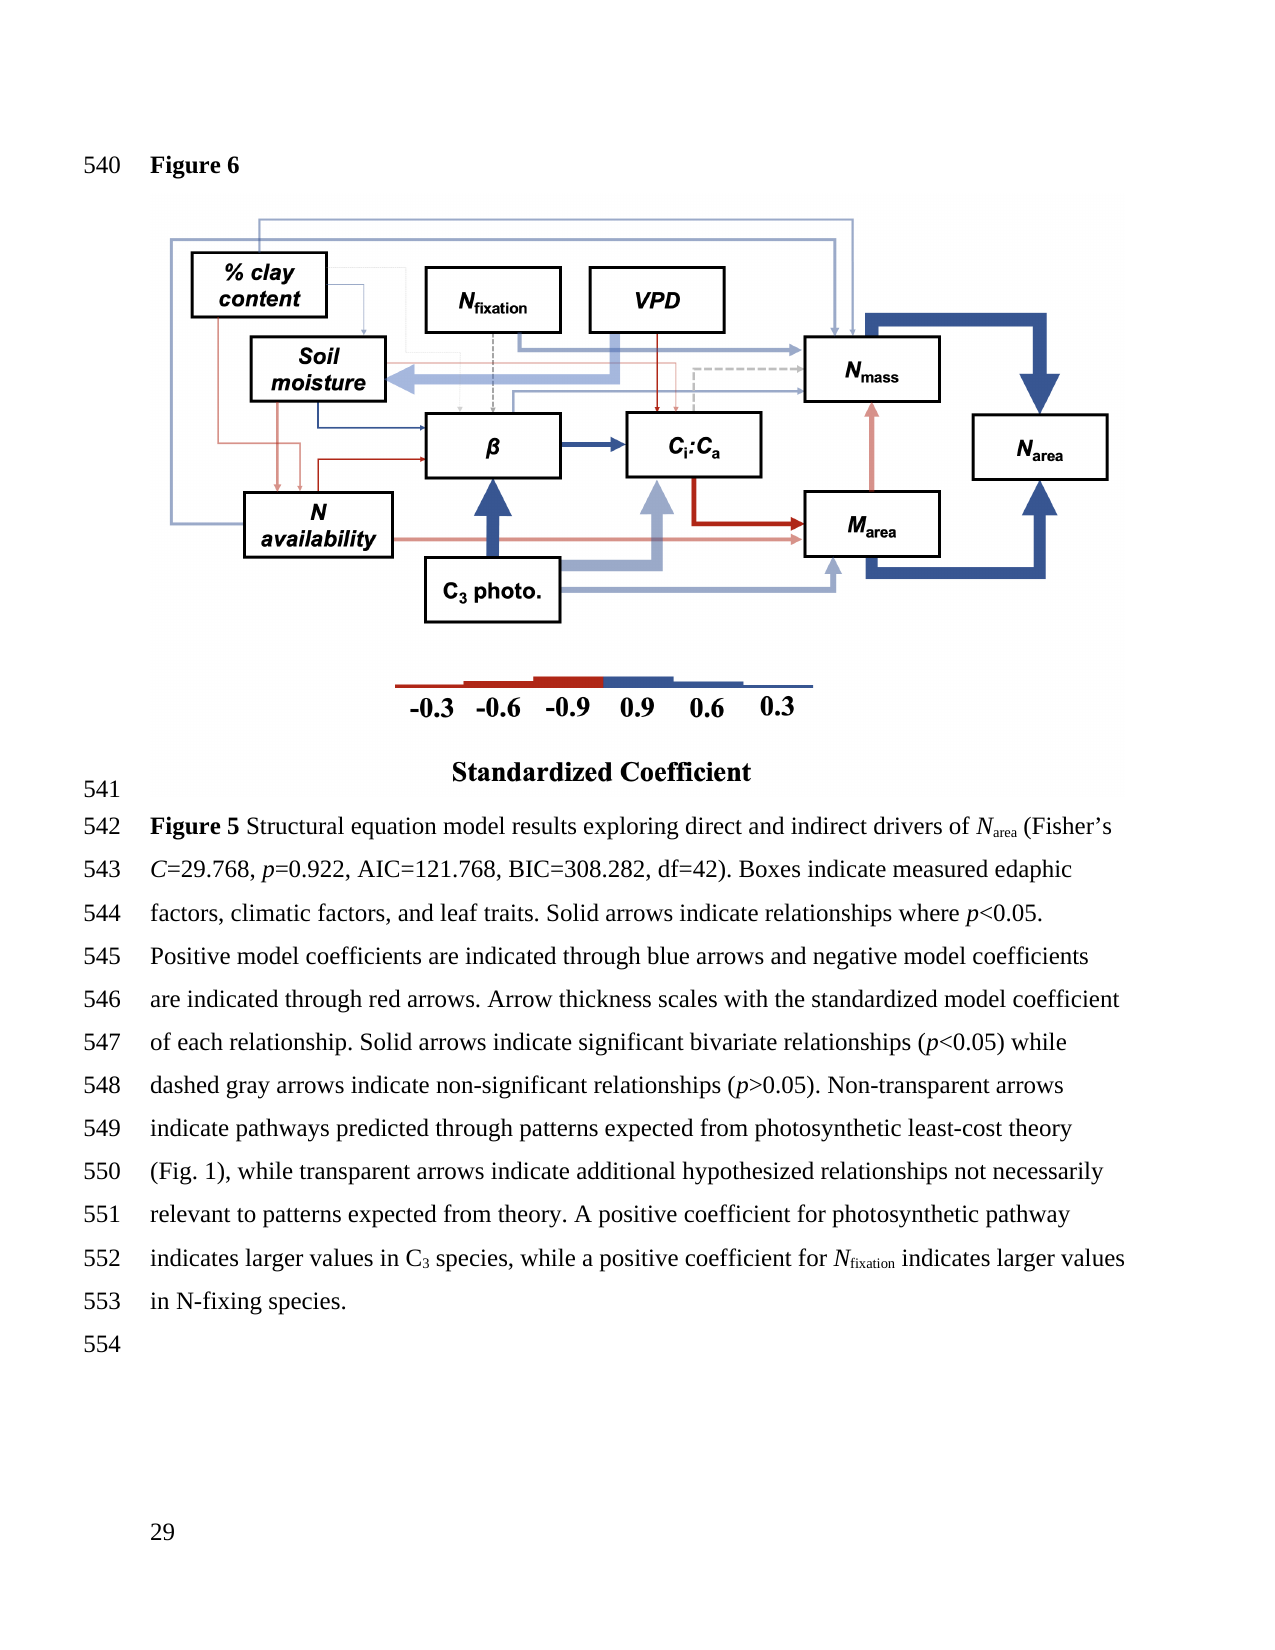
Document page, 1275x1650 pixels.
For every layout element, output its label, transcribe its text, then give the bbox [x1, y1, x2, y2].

picture [150, 193, 1125, 797]
text Figure 6 [150, 150, 1125, 179]
text Figure 5 Structural equation model results exploring direct and indirect drivers of Narea (Fisher’s C=29.768, p=0.922, AIC=121.768, BIC=308.282, df=42). Boxes indicate measured edaphic factors, climatic factors, and leaf traits. Solid arrows indicate relationships where p<0.05. Positive model coefficients are indicated through blue arrows and negative model coefficients are indicated through red arrows. Arrow thickness scales with the standardized model coefficient of each relationship. Solid arrows indicate significant bivariate relationships (p<0.05) while dashed gray arrows indicate non-significant relationships (p>0.05). Non-transparent arrows indicate pathways predicted through patterns expected from photosynthetic least-cost theory (Fig. 1), while transparent arrows indicate additional hypothesized relationships not necessarily relevant to patterns expected from theory. A positive coefficient for photosynthetic pathway indicates larger values in C3 species, while a positive coefficient for Nfixation indicates larger values in N-fixing species. [150, 811, 1125, 1314]
